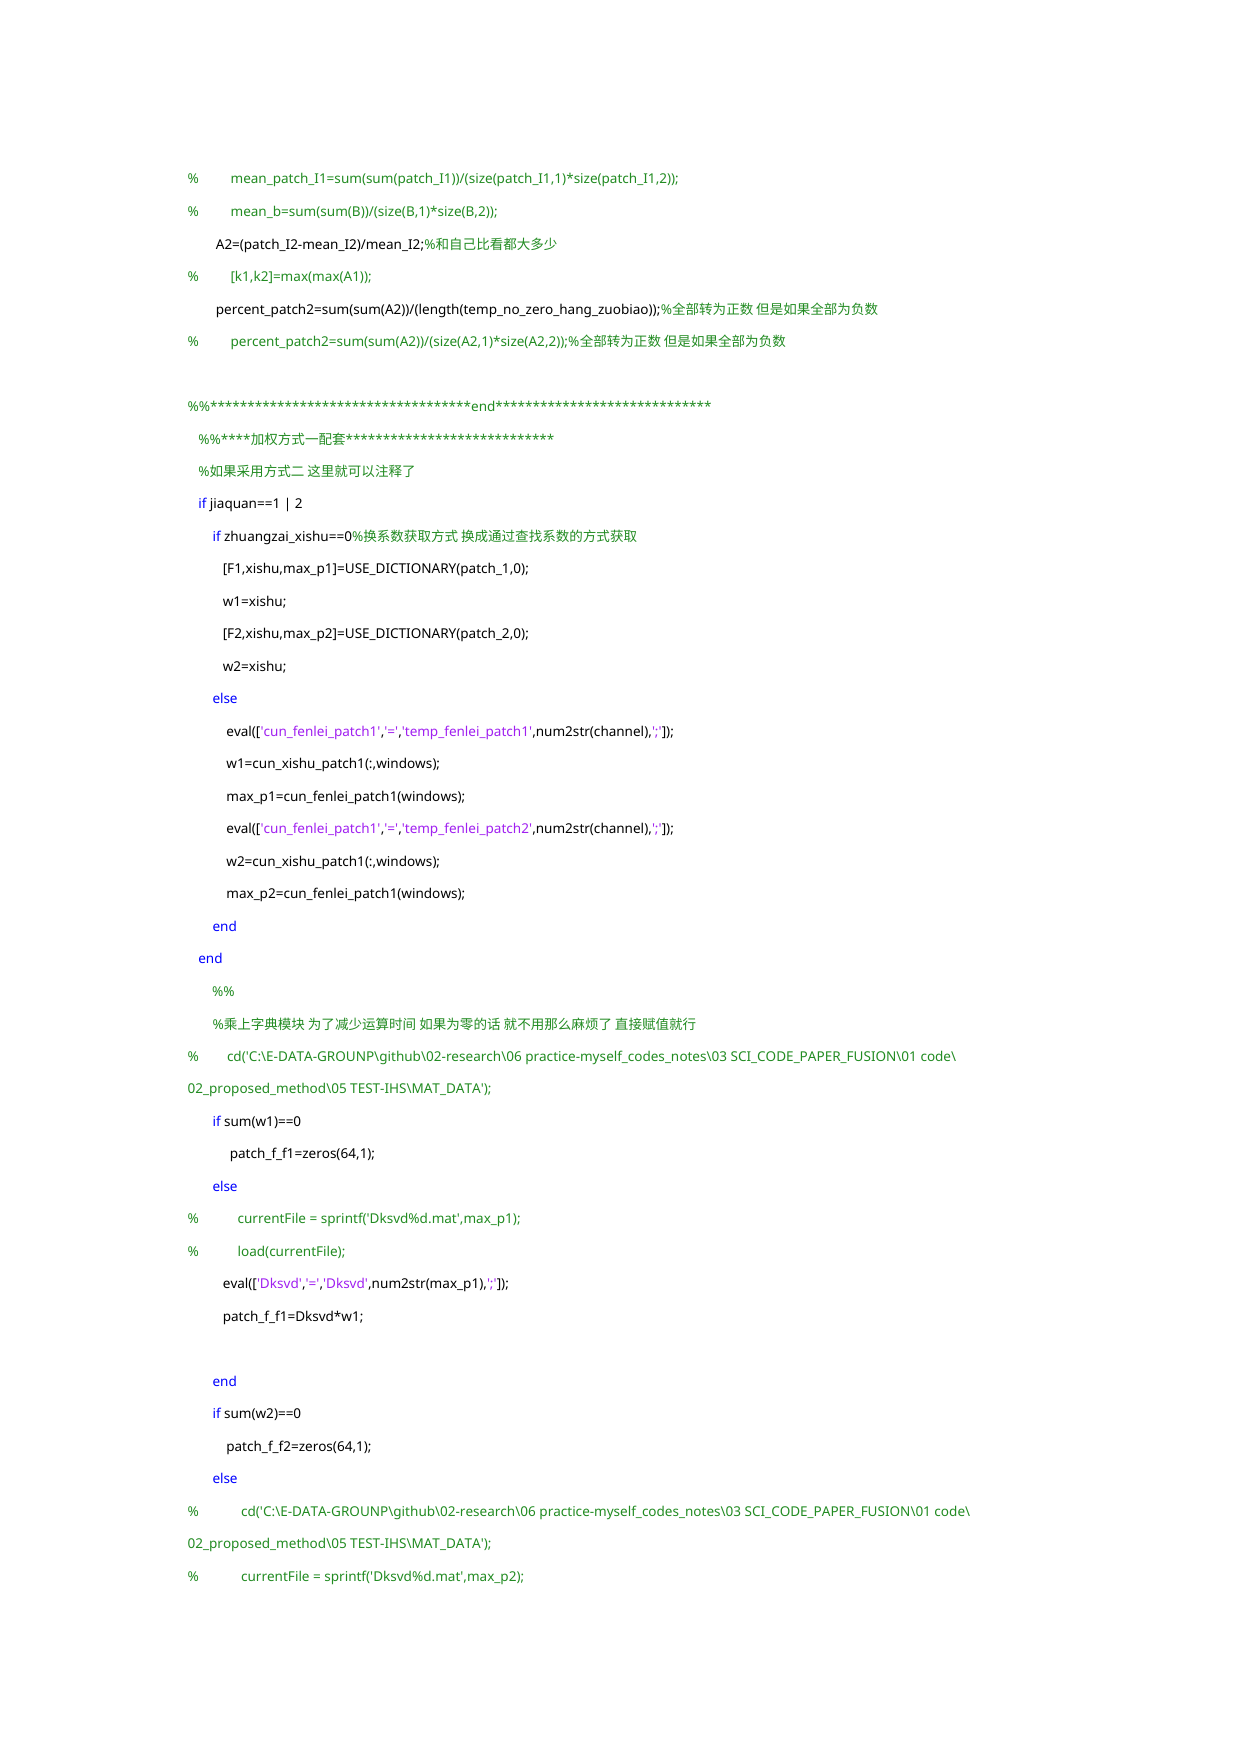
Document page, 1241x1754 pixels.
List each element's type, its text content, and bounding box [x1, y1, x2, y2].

text % percent_patch2=sum(sum(A2))/(size(A2,1)*size(A2,2));%全部转为正数 但是如果全部为负数 [187, 324, 1053, 357]
text A2=(patch_I2-mean_I2)/mean_I2;%和自己比看都大多少 [187, 227, 1053, 259]
text %% [187, 974, 1053, 1007]
text max_p2=cun_fenlei_patch1(windows); [187, 877, 1053, 909]
text end [187, 942, 1053, 974]
text patch_f_f2=zeros(64,1); [187, 1429, 1053, 1462]
text percent_patch2=sum(sum(A2))/(length(temp_no_zero_hang_zuobiao));%全部转为正数 但是如果全部为负数 [187, 292, 1053, 324]
text w1=cun_xishu_patch1(:,windows); [187, 747, 1053, 779]
text w2=cun_xishu_patch1(:,windows); [187, 844, 1053, 877]
text else [187, 682, 1053, 714]
text end [187, 909, 1053, 942]
text % cd('C:\E-DATA-GROUNP\github\02-research\06 practice-myself_codes_notes\03 SCI_CODE_PAPER_FUSION\01 code\02_proposed_method\05 TEST-IHS\MAT_DATA'); [187, 1039, 1053, 1104]
text max_p1=cun_fenlei_patch1(windows); [187, 779, 1053, 812]
text %如果采用方式二 这里就可以注释了 [187, 454, 1053, 487]
text end [187, 1364, 1053, 1397]
text %%****加权方式一配套**************************** [187, 422, 1053, 454]
text else [187, 1169, 1053, 1202]
text w2=xishu; [187, 649, 1053, 682]
text patch_f_f1=zeros(64,1); [187, 1137, 1053, 1169]
text if sum(w1)==0 [187, 1104, 1053, 1137]
text % mean_b=sum(sum(B))/(size(B,1)*size(B,2)); [187, 194, 1053, 227]
text eval(['cun_fenlei_patch1','=','temp_fenlei_patch2',num2str(channel),';']); [187, 812, 1053, 844]
text [F1,xishu,max_p1]=USE_DICTIONARY(patch_1,0); [187, 552, 1053, 584]
text [F2,xishu,max_p2]=USE_DICTIONARY(patch_2,0); [187, 617, 1053, 649]
text if jiaquan==1 | 2 [187, 487, 1053, 519]
text % currentFile = sprintf('Dksvd%d.mat',max_p2); [187, 1559, 1053, 1592]
text % load(currentFile); [187, 1234, 1053, 1267]
text % currentFile = sprintf('Dksvd%d.mat',max_p1); [187, 1202, 1053, 1234]
text if sum(w2)==0 [187, 1397, 1053, 1429]
text % [k1,k2]=max(max(A1)); [187, 259, 1053, 292]
text w1=xishu; [187, 584, 1053, 617]
text %%***********************************end***************************** [187, 389, 1053, 422]
text patch_f_f1=Dksvd*w1; [187, 1299, 1053, 1332]
text if zhuangzai_xishu==0%换系数获取方式 换成通过查找系数的方式获取 [187, 519, 1053, 552]
text % cd('C:\E-DATA-GROUNP\github\02-research\06 practice-myself_codes_notes\03 SCI_CODE_PAPER_FUSION\01 code\02_proposed_method\05 TEST-IHS\MAT_DATA'); [187, 1494, 1053, 1559]
text eval(['cun_fenlei_patch1','=','temp_fenlei_patch1',num2str(channel),';']); [187, 714, 1053, 747]
text %乘上字典模块 为了减少运算时间 如果为零的话 就不用那么麻烦了 直接赋值就行 [187, 1007, 1053, 1039]
text eval(['Dksvd','=','Dksvd',num2str(max_p1),';']); [187, 1267, 1053, 1299]
text % mean_patch_I1=sum(sum(patch_I1))/(size(patch_I1,1)*size(patch_I1,2)); [187, 162, 1053, 194]
text else [187, 1462, 1053, 1494]
